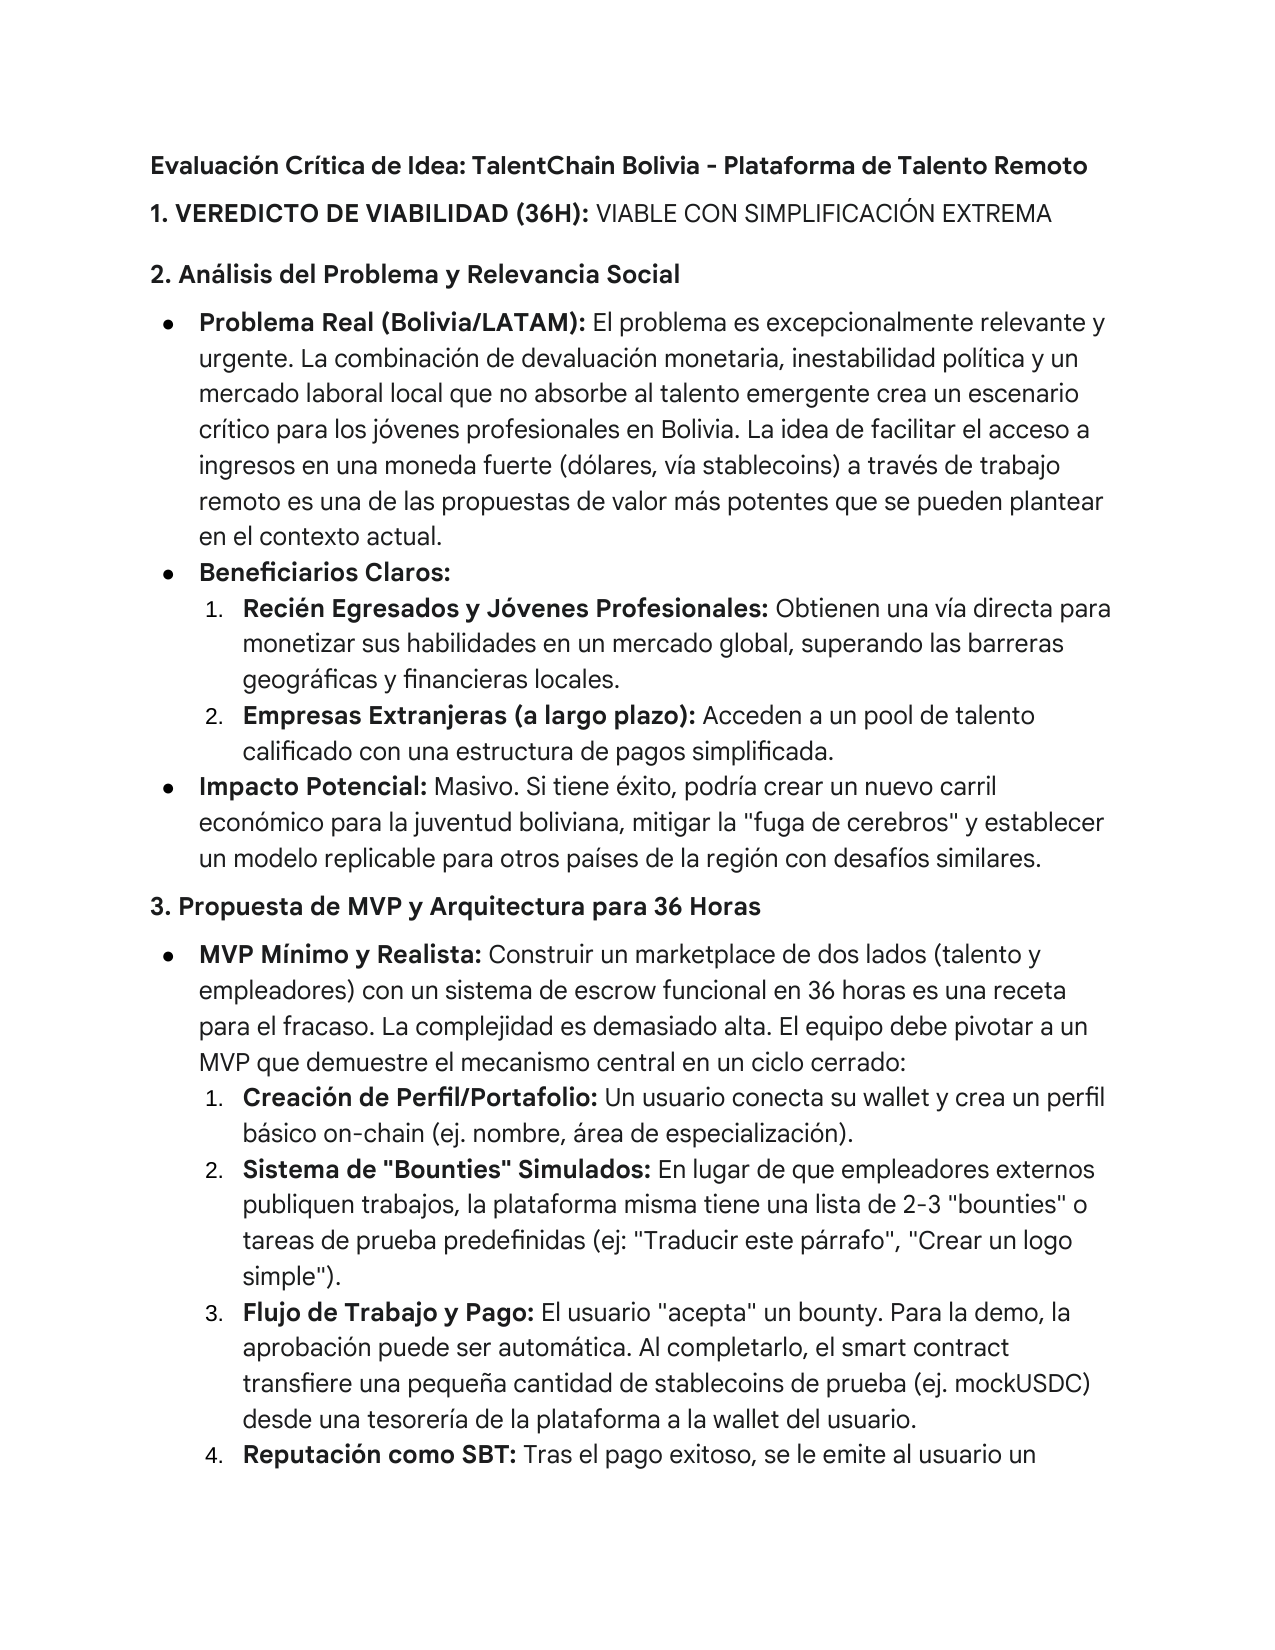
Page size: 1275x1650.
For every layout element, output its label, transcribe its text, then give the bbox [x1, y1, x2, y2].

list Problema Real (Bolivia/LATAM): El problema es excepcionalmente relevante y urgente. La combinación de devaluación monetaria, inestabilidad política y un mercado laboral local que no absorbe al talento emergente crea un escenario crítico para los jóvenes profesionales en Bolivia. La idea de facilitar el acceso a ingresos en una moneda fuerte (dólares, vía stablecoins) a través de trabajo remoto es una de las propuestas de valor más potentes que se pueden plantear en el contexto actual. [161, 307, 1125, 553]
list Sistema de "Bounties" Simulados: En lugar de que empleadores externos publiquen trabajos, la plataforma misma tiene una lista de 2-3 "bounties" o tareas de prueba predefinidas (ej: "Traducir este párrafo", "Crear un logo simple"). [205, 1154, 1125, 1292]
text 3. Propuesta de MVP y Arquitectura para 36 Horas [150, 891, 1125, 923]
list Empresas Extranjeras (a largo plazo): Acceden a un pool de talento calificado con una estructura de pagos simplificada. [205, 700, 1125, 767]
list Creación de Perfil/Portafolio: Un usuario conecta su wallet y crea un perfil básico on-chain (ej. nombre, área de especialización). [205, 1082, 1125, 1149]
text 2. Análisis del Problema y Relevancia Social [150, 259, 1125, 290]
text 1. VEREDICTO DE VIABILIDAD (36H): VIABLE CON SIMPLIFICACIÓN EXTREMA [150, 198, 1125, 229]
subtitle Evaluación Crítica de Idea: TalentChain Bolivia - Plataforma de Talento Remoto [150, 150, 1125, 181]
list Impacto Potencial: Masivo. Si tiene éxito, podría crear un nuevo carril económico para la juventud boliviana, mitigar la "fuga de cerebros" y establecer un modelo replicable para otros países de la región con desafíos similares. [161, 772, 1125, 874]
list MVP Mínimo y Realista: Construir un marketplace de dos lados (talento y empleadores) con un sistema de escrow funcional en 36 horas es una receta para el fracaso. La complejidad es demasiado alta. El equipo debe pivotar a un MVP que demuestre el mecanismo central en un ciclo cerrado: [161, 939, 1125, 1078]
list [205, 1440, 1125, 1471]
list Beneficiarios Claros: [161, 557, 1125, 589]
list Flujo de Trabajo y Pago: El usuario "acepta" un bounty. Para la demo, la aprobación puede ser automática. Al completarlo, el smart contract transfiere una pequeña cantidad de stablecoins de prueba (ej. mockUSDC) desde una tesorería de la plataforma a la wallet del usuario. [205, 1297, 1125, 1435]
list Recién Egresados y Jóvenes Profesionales: Obtienen una vía directa para monetizar sus habilidades en un mercado global, superando las barreras geográficas y financieras locales. [205, 593, 1125, 696]
